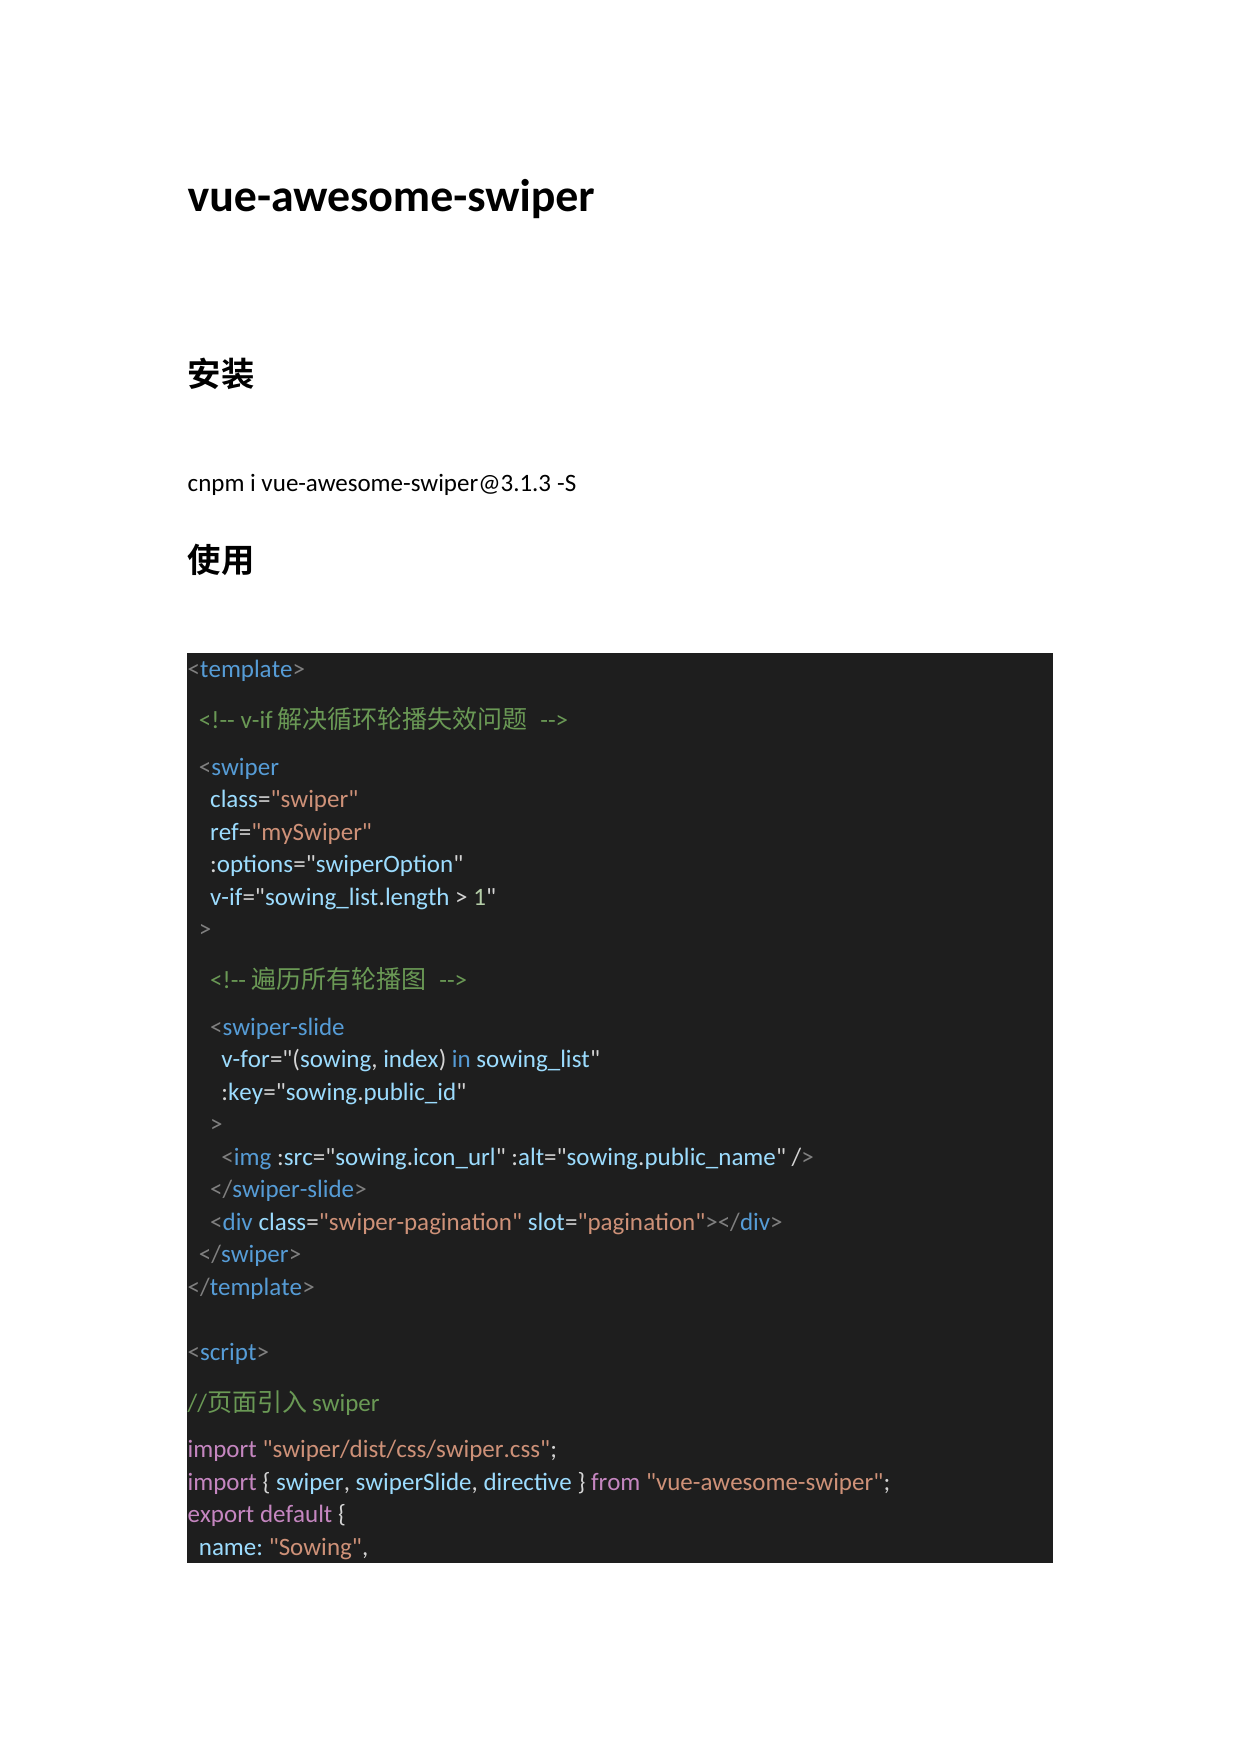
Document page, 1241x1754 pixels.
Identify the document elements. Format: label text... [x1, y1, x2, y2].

text v-for="(sowing, index) in sowing_list" [187, 1043, 1053, 1075]
text ref="mySwiper" [187, 815, 1053, 848]
text > [187, 913, 1053, 945]
text :key="sowing.public_id" [187, 1075, 1053, 1108]
text </swiper> [187, 1238, 1053, 1270]
text <swiper [187, 750, 1053, 783]
subtitle 安装 [187, 339, 1053, 404]
subtitle 使用 [187, 526, 1053, 591]
text </template> [187, 1270, 1053, 1303]
text <template> [187, 653, 1053, 685]
text class="swiper" [187, 783, 1053, 815]
text :options="swiperOption" [187, 848, 1053, 880]
text //页面引入swiper [187, 1368, 1053, 1433]
text <!-- 遍历所有轮播图 --> [187, 945, 1053, 1010]
text <img :src="sowing.icon_url" :alt="sowing.public_name" /> [187, 1140, 1053, 1173]
text <swiper-slide [187, 1010, 1053, 1043]
text import { swiper, swiperSlide, directive } from "vue-awesome-swiper"; [187, 1465, 1053, 1498]
text > [187, 1108, 1053, 1140]
text name: "Sowing", [187, 1530, 1053, 1563]
text <div class="swiper-pagination" slot="pagination"></div> [187, 1205, 1053, 1238]
subtitle vue-awesome-swiper [187, 162, 1053, 227]
text v-if="sowing_list.length > 1" [187, 880, 1053, 913]
text <script> [187, 1335, 1053, 1368]
text import "swiper/dist/css/swiper.css"; [187, 1433, 1053, 1465]
text export default { [187, 1498, 1053, 1530]
text <!-- v-if解决循环轮播失效问题 --> [187, 685, 1053, 750]
text cnpm i vue-awesome-swiper@3.1.3 -S [187, 466, 1053, 499]
text </swiper-slide> [187, 1173, 1053, 1205]
